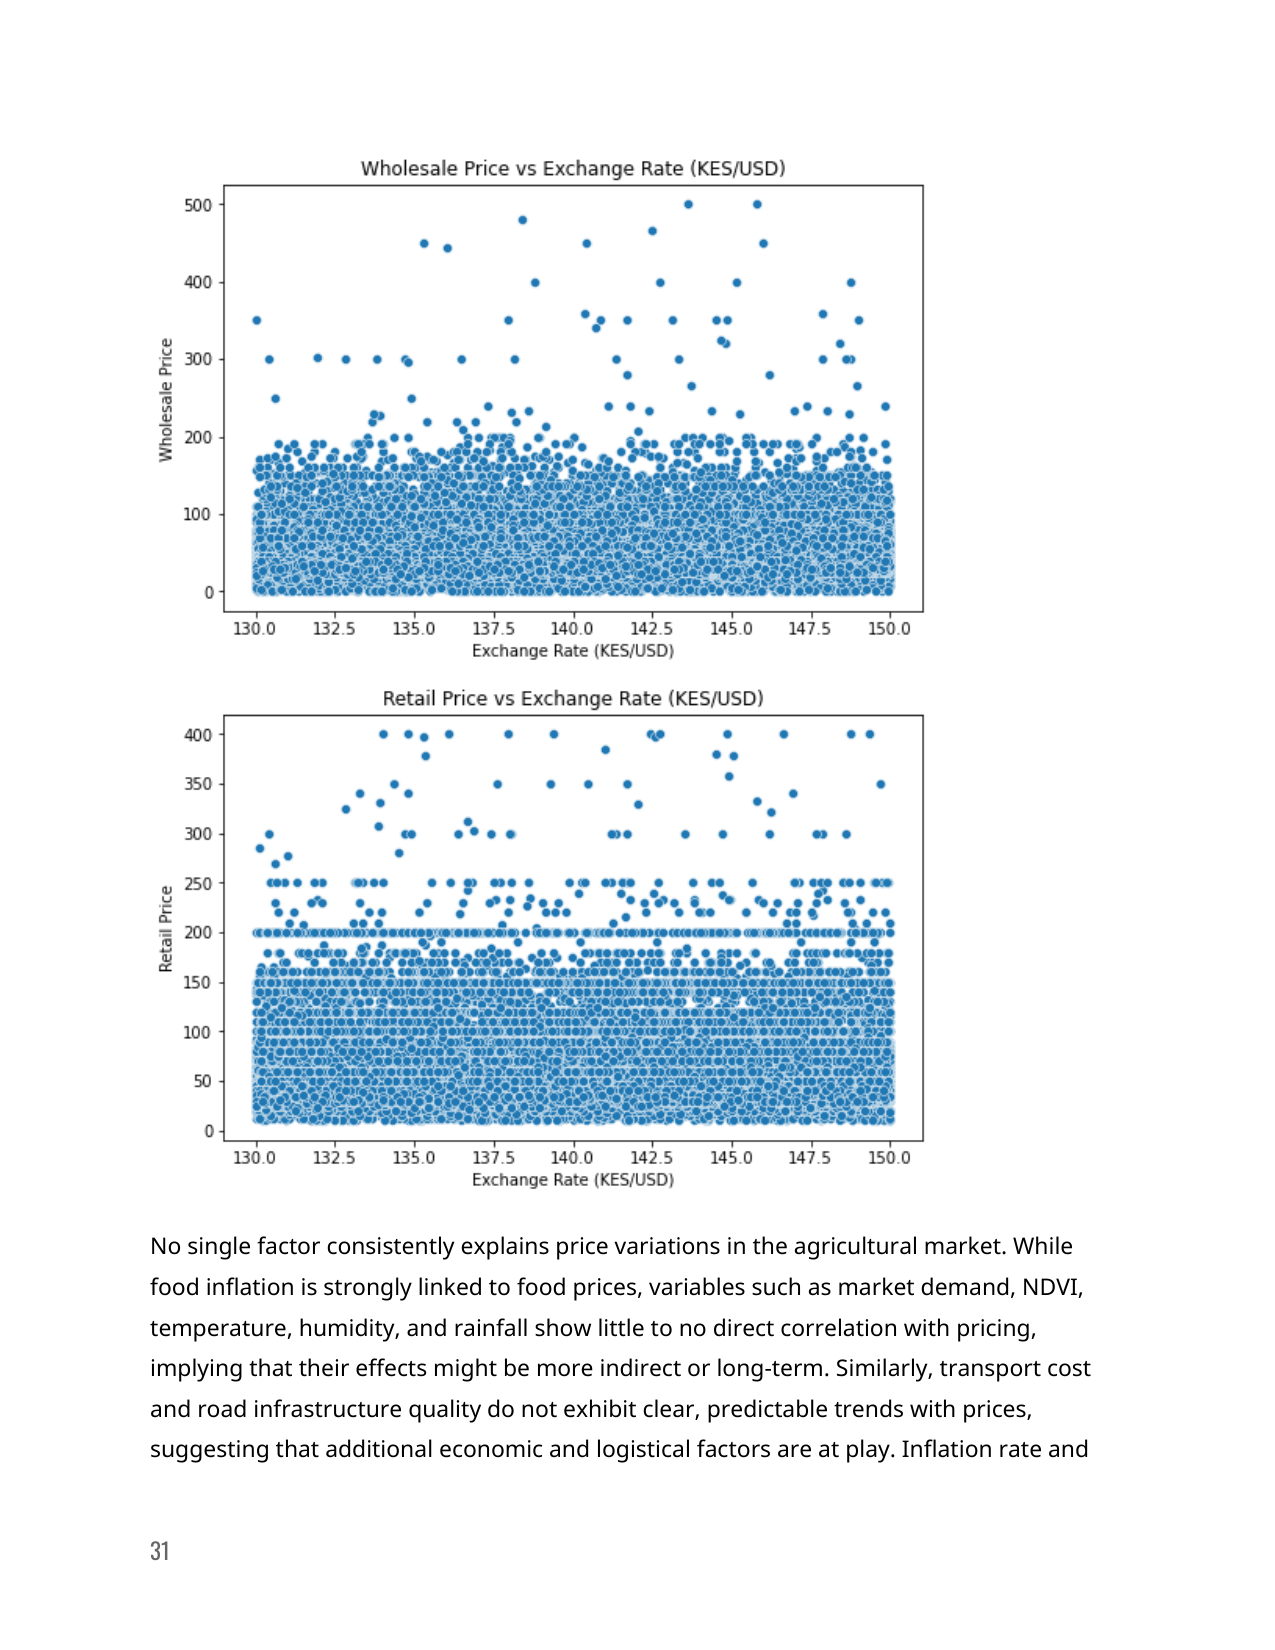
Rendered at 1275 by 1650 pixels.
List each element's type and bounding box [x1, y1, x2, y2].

text [150, 1230, 1125, 1464]
picture [150, 679, 932, 1200]
picture [150, 150, 932, 671]
